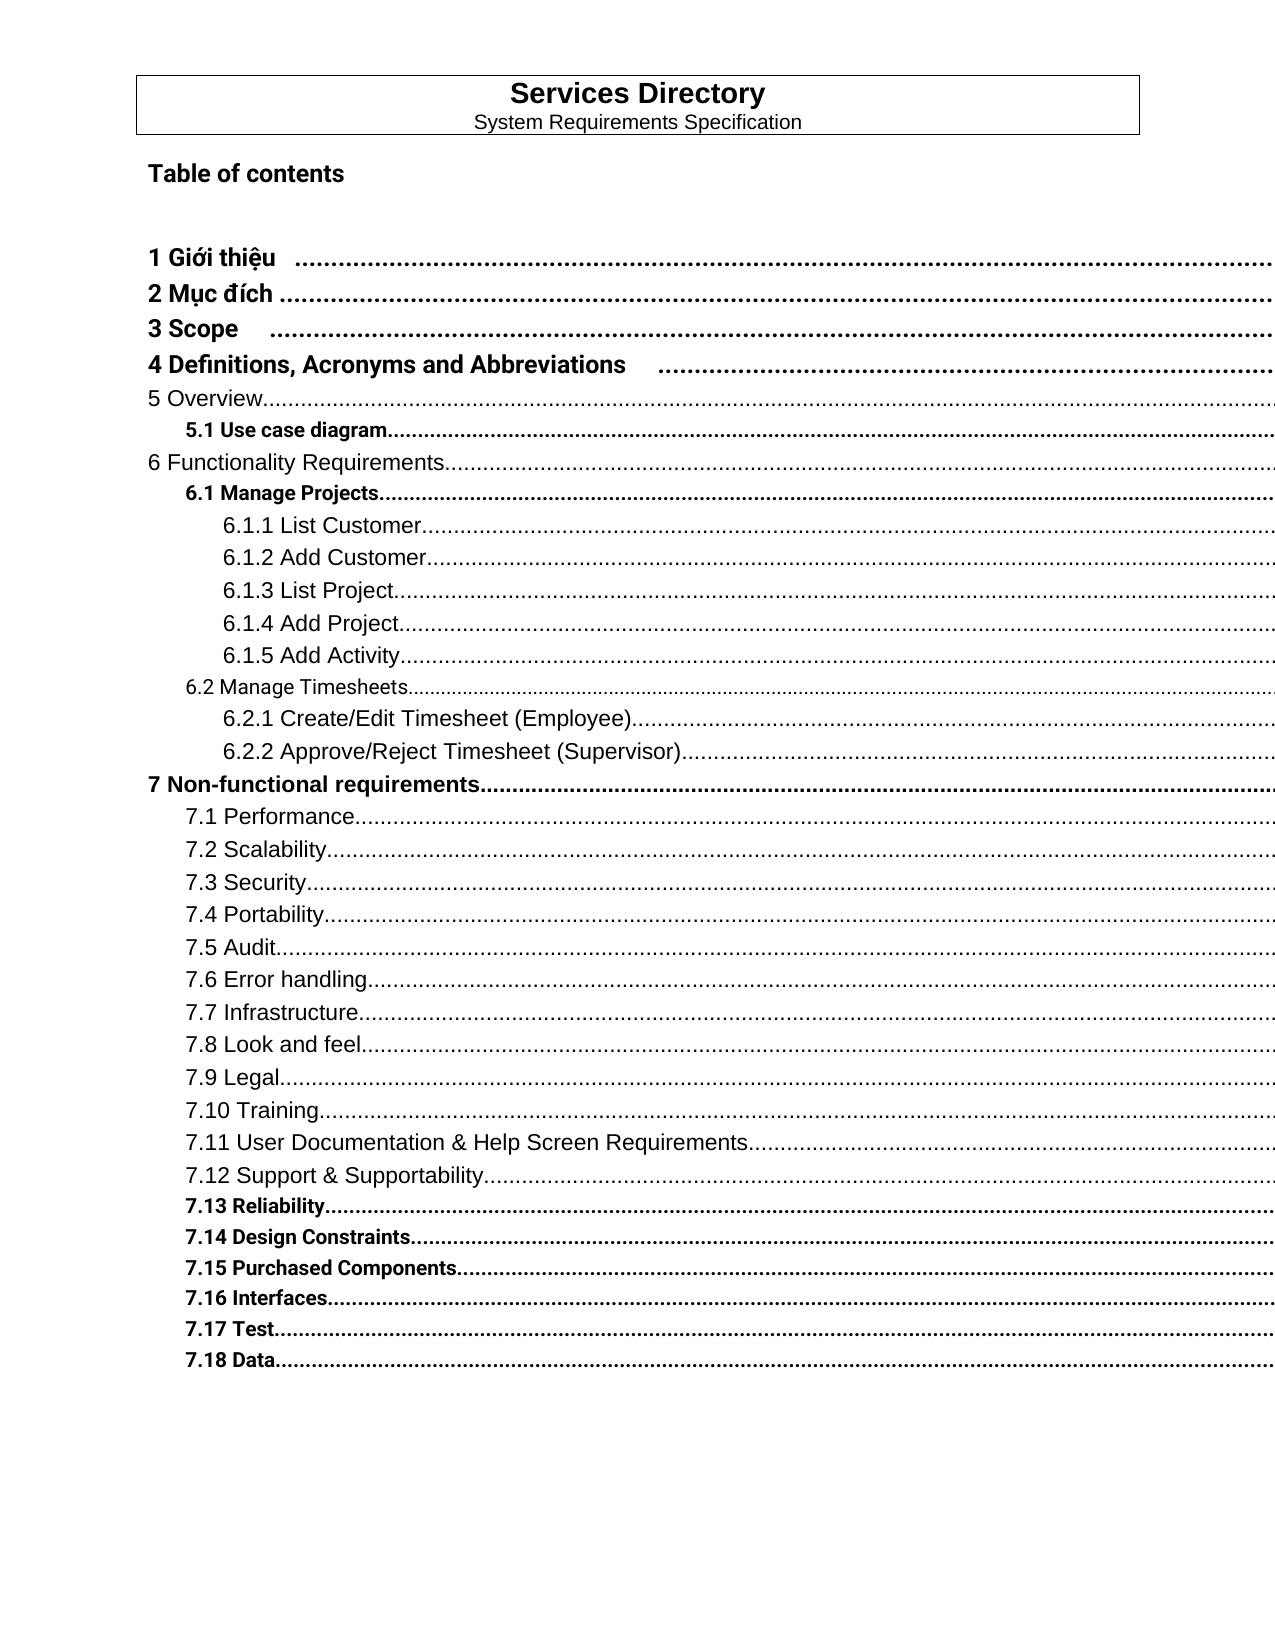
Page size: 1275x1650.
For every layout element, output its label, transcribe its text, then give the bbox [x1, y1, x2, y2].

text Table of contents [148, 159, 1128, 188]
